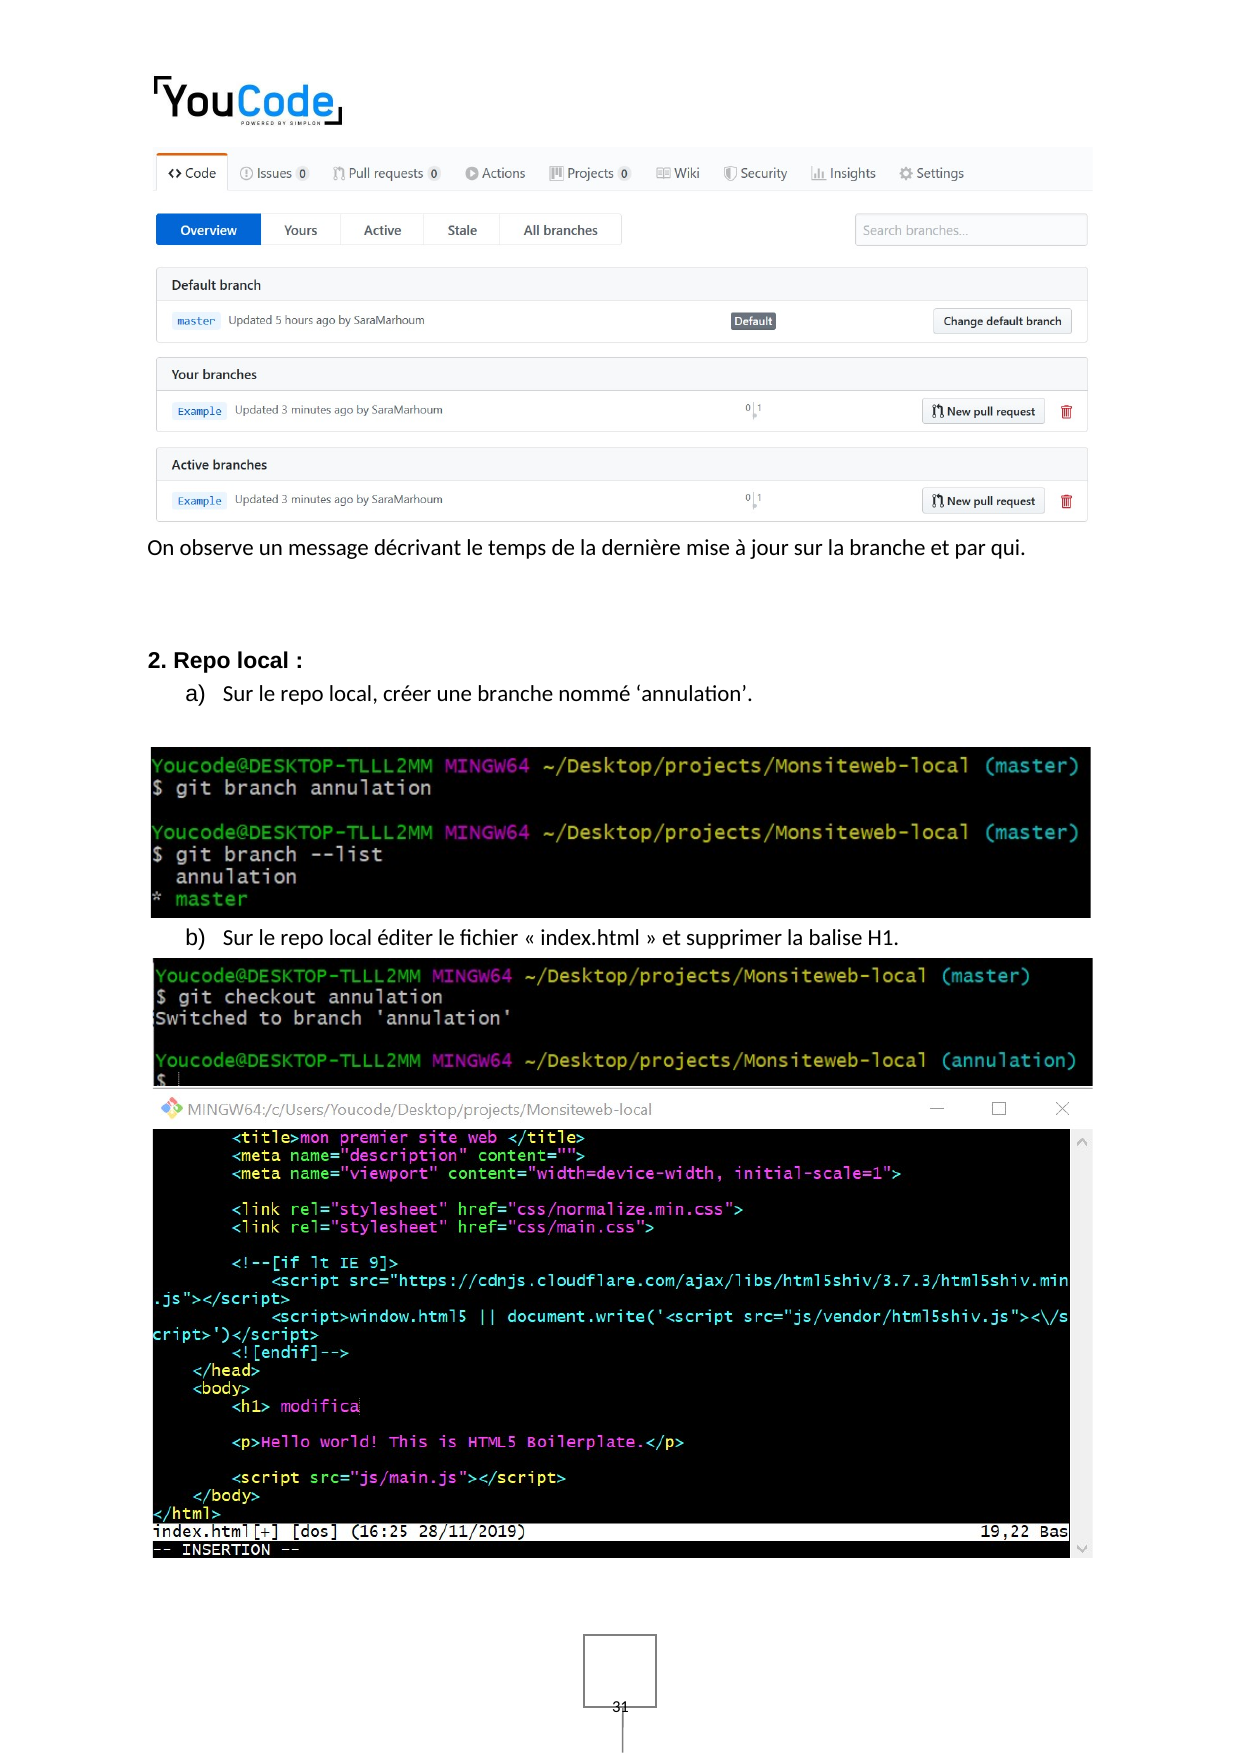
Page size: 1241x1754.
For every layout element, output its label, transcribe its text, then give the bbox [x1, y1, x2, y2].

list Sur le repo local éditer le fichier « index.html » et supprimer la balise H1. [185, 923, 1082, 951]
picture [147, 73, 349, 128]
picture [152, 958, 1093, 1086]
list Sur le repo local, créer une branche nommé ‘annulation’. [185, 679, 1082, 707]
picture [152, 147, 1093, 529]
list Repo local : [148, 646, 1093, 674]
picture [152, 1087, 1093, 1558]
picture [150, 747, 1091, 918]
text On observe un message décrivant le temps de la dernière mise à jour sur la branche et par qui. [147, 533, 1082, 562]
